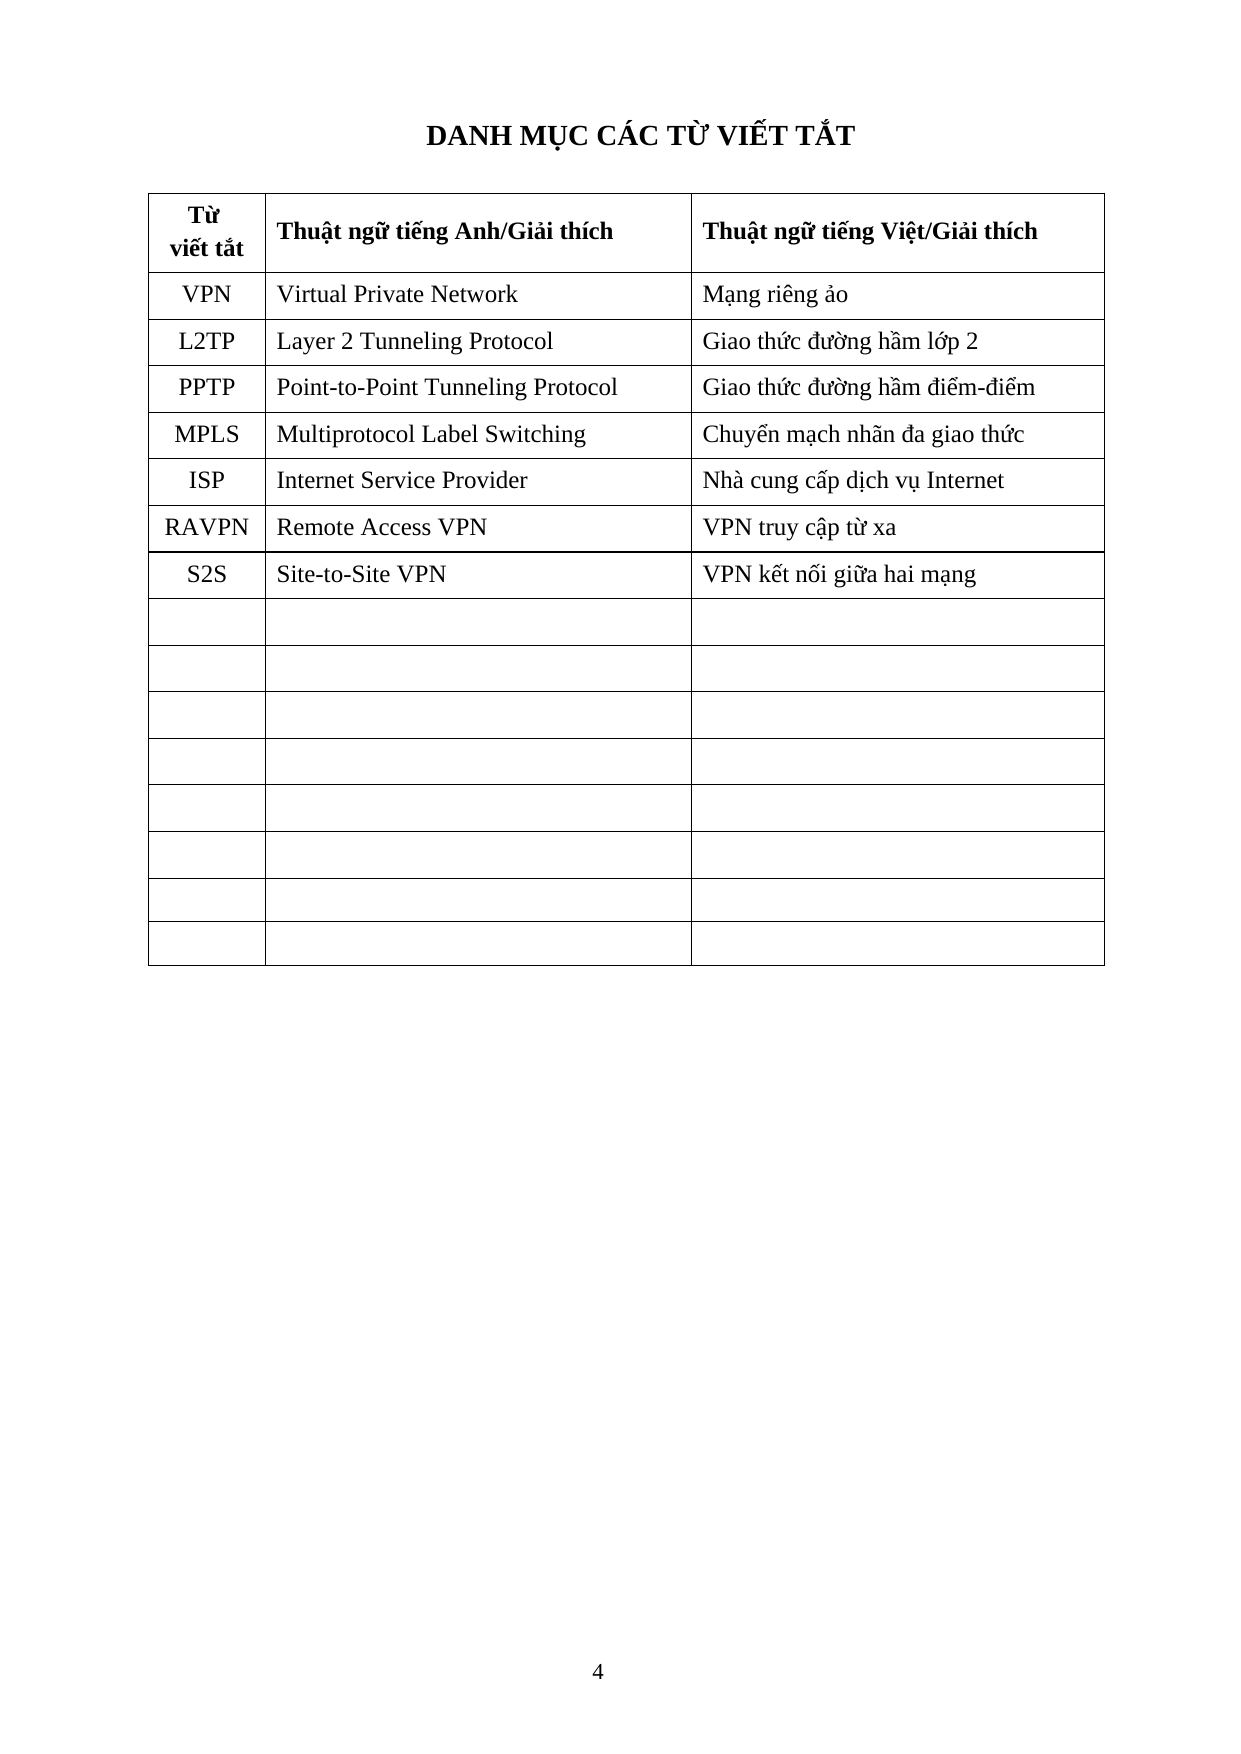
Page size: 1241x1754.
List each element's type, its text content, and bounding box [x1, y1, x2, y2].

table_cell Giao thức đường hầm lớp 2 [692, 320, 1104, 365]
table_cell [149, 785, 265, 831]
table_cell [149, 739, 265, 784]
table_cell [149, 646, 265, 691]
text DANH MỤC CÁC TỪ VIẾT TẮT [148, 118, 1134, 152]
table_cell [266, 785, 691, 831]
table_cell [692, 832, 1104, 877]
table_cell [692, 646, 1104, 691]
table_cell Internet Service Provider [266, 459, 691, 505]
table_header Thuật ngữ tiếng Việt/Giải thích [692, 194, 1104, 272]
table_cell [266, 879, 691, 921]
table_cell Point-to-Point Tunneling Protocol [266, 366, 691, 412]
table_cell VPN kết nối giữa hai mạng [692, 553, 1104, 598]
table_cell S2S [149, 553, 265, 598]
table_cell RAVPN [149, 506, 265, 551]
table_cell Site-to-Site VPN [266, 553, 691, 598]
table_cell ISP [149, 459, 265, 505]
table_cell [266, 599, 691, 644]
table_cell Giao thức đường hầm điểm-điểm [692, 366, 1104, 412]
table_cell [149, 692, 265, 738]
table_cell [266, 832, 691, 877]
table_cell Layer 2 Tunneling Protocol [266, 320, 691, 365]
table_cell MPLS [149, 413, 265, 458]
table_cell [692, 879, 1104, 921]
table_cell VPN truy cập từ xa [692, 506, 1104, 551]
table_cell PPTP [149, 366, 265, 412]
table_cell [266, 922, 691, 965]
table_cell [692, 599, 1104, 644]
table_cell Remote Access VPN [266, 506, 691, 551]
table_cell [692, 739, 1104, 784]
table_cell [149, 599, 265, 644]
table_cell [692, 692, 1104, 738]
table_header Thuật ngữ tiếng Anh/Giải thích [266, 194, 691, 272]
table_cell [266, 739, 691, 784]
table_cell Multiprotocol Label Switching [266, 413, 691, 458]
table_cell L2TP [149, 320, 265, 365]
table_cell [692, 785, 1104, 831]
table_cell Virtual Private Network [266, 273, 691, 319]
table_cell VPN [149, 273, 265, 319]
table_cell Nhà cung cấp dịch vụ Internet [692, 459, 1104, 505]
table_cell Mạng riêng ảo [692, 273, 1104, 319]
table_cell [149, 922, 265, 965]
table_cell [692, 922, 1104, 965]
table_cell [149, 832, 265, 877]
table_cell Chuyển mạch nhãn đa giao thức [692, 413, 1104, 458]
table_header Từ viết tắt [149, 194, 265, 272]
table_cell [149, 879, 265, 921]
table_cell [266, 646, 691, 691]
table_cell [266, 692, 691, 738]
